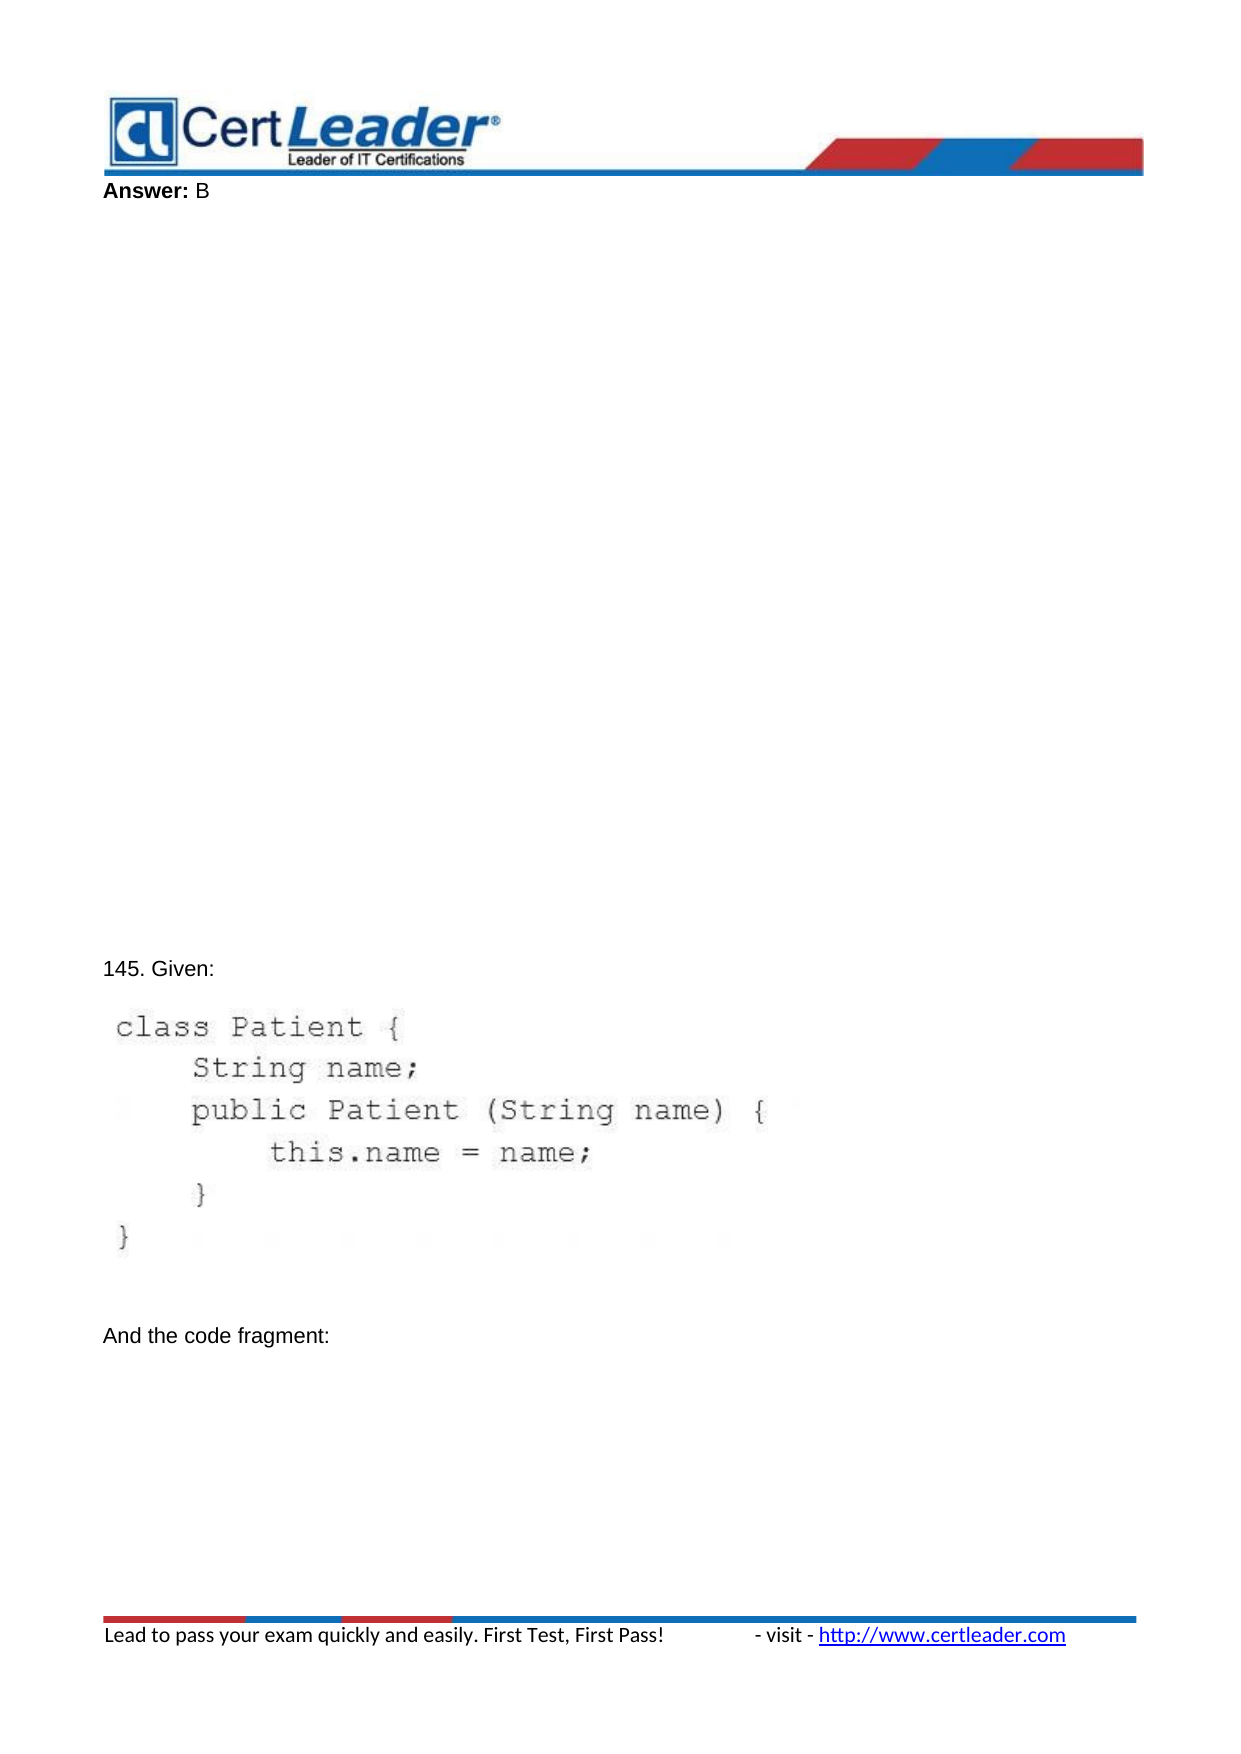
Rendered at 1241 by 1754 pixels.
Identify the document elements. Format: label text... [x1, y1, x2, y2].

picture [104, 983, 800, 1309]
subtitle Answer: B [103, 178, 1136, 203]
text And the code fragment: [103, 1323, 1136, 1348]
text 145. Given: [103, 956, 1136, 981]
picture [103, 1616, 1137, 1623]
picture [104, 90, 1144, 176]
